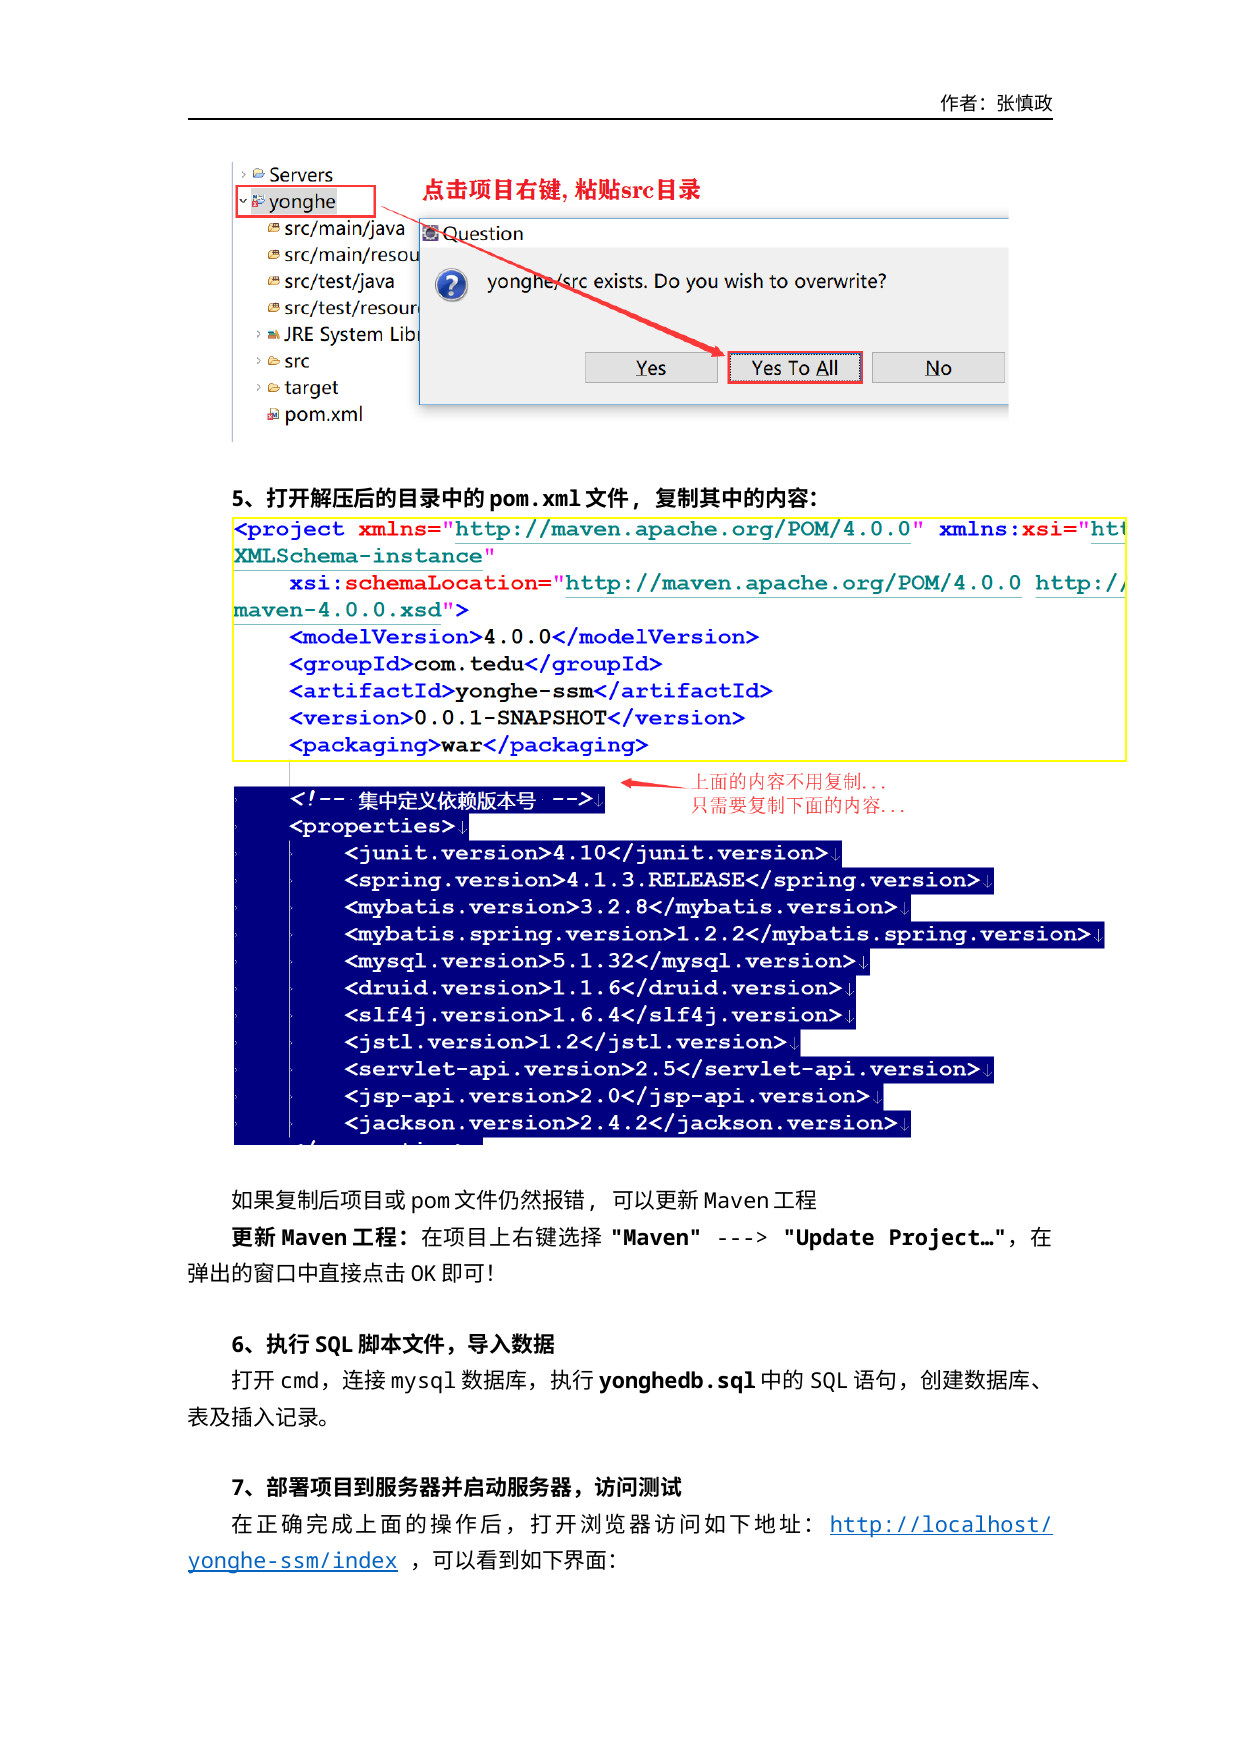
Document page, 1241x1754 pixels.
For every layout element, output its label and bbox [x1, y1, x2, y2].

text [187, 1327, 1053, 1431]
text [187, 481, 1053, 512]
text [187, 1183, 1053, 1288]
picture [231, 162, 1009, 442]
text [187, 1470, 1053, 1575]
picture [231, 517, 1128, 1145]
